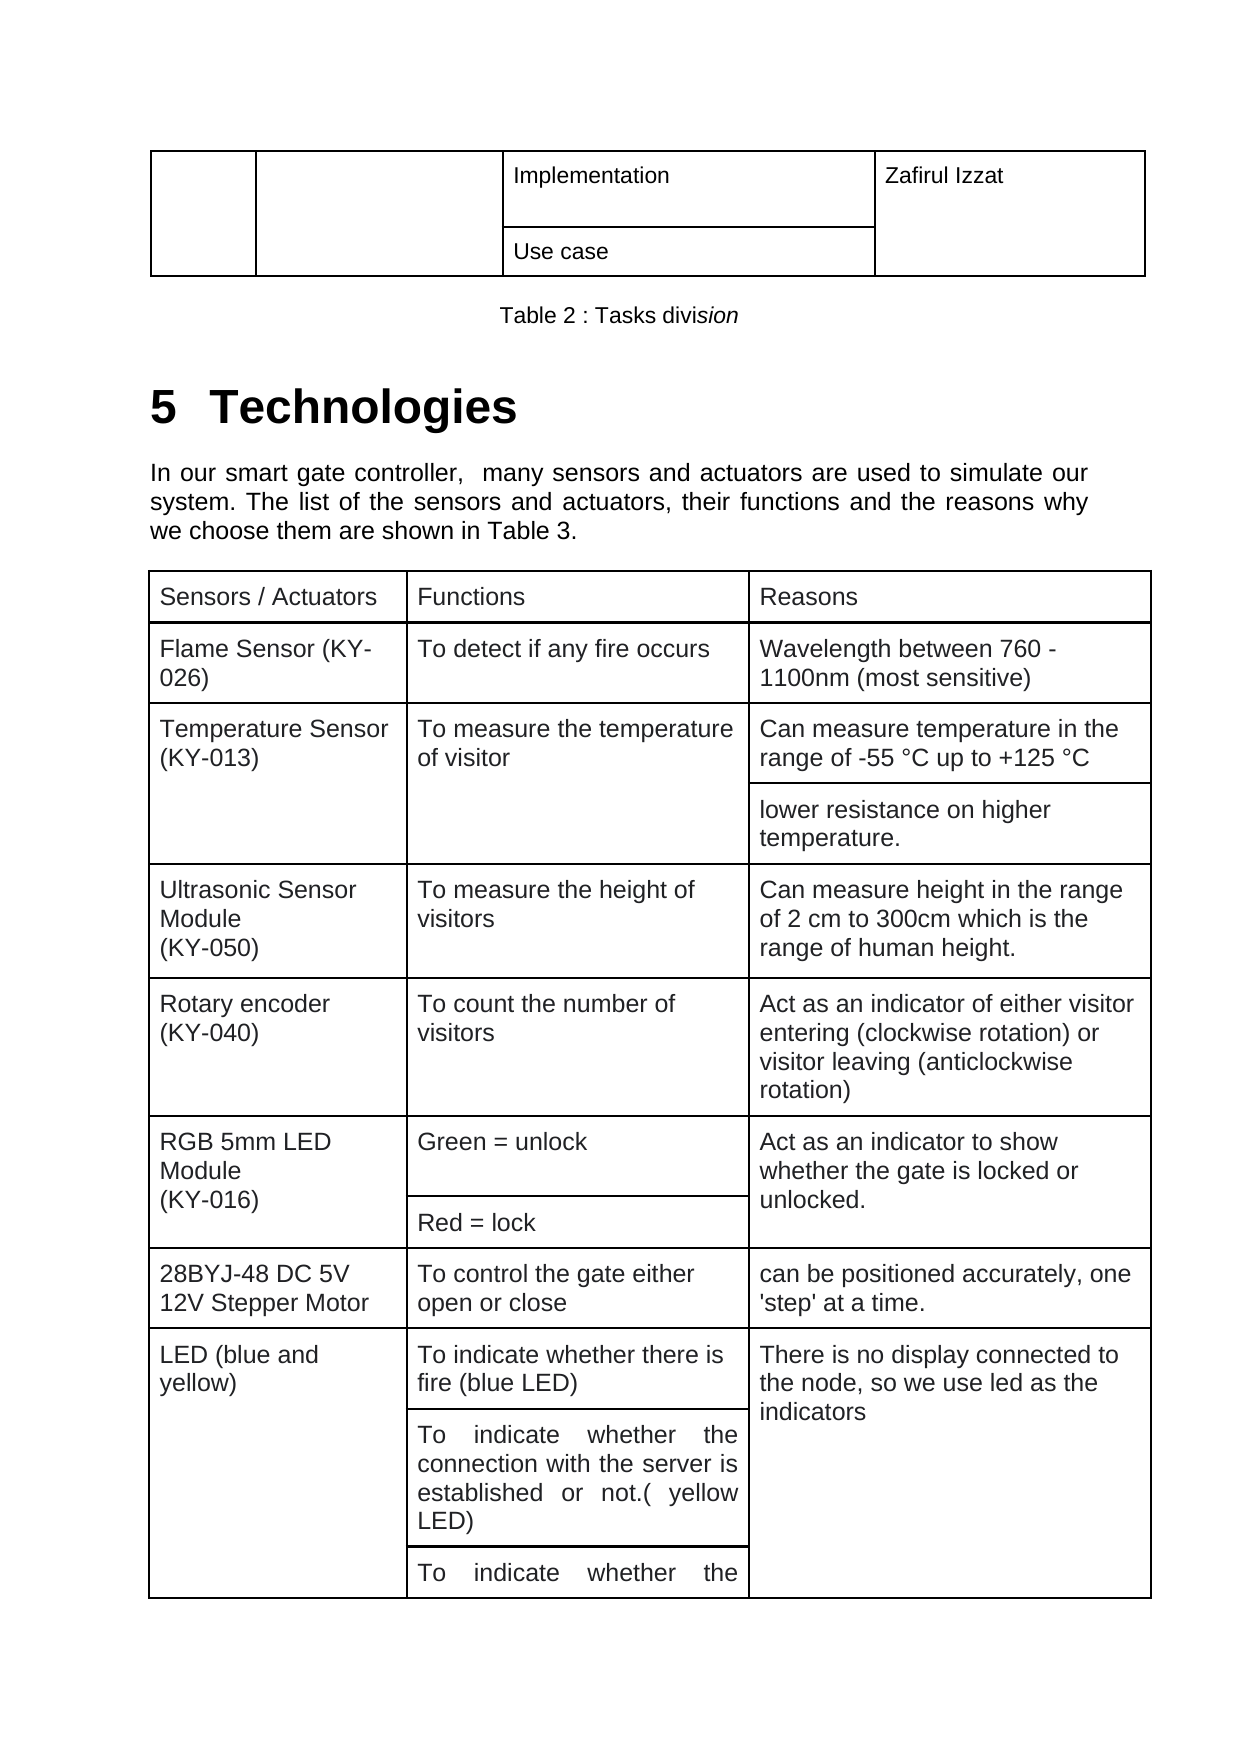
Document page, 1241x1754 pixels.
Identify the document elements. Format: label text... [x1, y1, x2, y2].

table_cell Zafirul Izzat [876, 152, 1144, 275]
table_cell Use case [504, 228, 874, 275]
subtitle 5 Technologies [150, 378, 1090, 433]
table_cell To measure the temperature of visitor [408, 704, 748, 863]
table_cell RGB 5mm LED Module (KY-016) [150, 1117, 406, 1247]
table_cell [408, 1548, 748, 1597]
table_cell Act as an indicator of either visitor entering (clockwise rotation) or visitor leaving (anticlockwise rotation) [750, 979, 1150, 1114]
table_cell Flame Sensor (KY-026) [150, 624, 406, 702]
table_cell Act as an indicator to show whether the gate is locked or unlocked. [750, 1117, 1150, 1247]
table_cell To control the gate either open or close [408, 1249, 748, 1327]
table_cell Can measure height in the range of 2 cm to 300cm which is the range of human height. [750, 865, 1150, 977]
table_cell LED (blue and yellow) [150, 1329, 406, 1597]
table_header Reasons [750, 572, 1150, 621]
table_cell To indicate whether there is fire (blue LED) [408, 1329, 748, 1407]
table_header Functions [408, 572, 748, 621]
table_cell To count the number of visitors [408, 979, 748, 1114]
table_cell Green = unlock [408, 1117, 748, 1195]
table_cell Implementation [504, 152, 874, 226]
table_cell To measure the height of visitors [408, 865, 748, 977]
table_header Sensors / Actuators [150, 572, 406, 621]
table_cell can be positioned accurately, one 'step' at a time. [750, 1249, 1150, 1327]
text In our smart gate controller, many sensors and actuators are used to simulate our system. The list of the sensors and actuators, their functions and the reasons why we choose them are shown in Table 3. [150, 458, 1090, 545]
table_cell Can measure temperature in the range of -55 °C up to +125 °C [750, 704, 1150, 782]
text Table 2 : Tasks division [150, 302, 1090, 328]
table_cell Ultrasonic Sensor Module (KY-050) [150, 865, 406, 977]
table_cell To detect if any fire occurs [408, 624, 748, 702]
table_cell lower resistance on higher temperature. [750, 784, 1150, 863]
table_cell Red = lock [408, 1197, 748, 1247]
table_cell To indicate whether the connection with the server is established or not.( yellow LED) [408, 1410, 748, 1545]
table_cell 28BYJ-48 DC 5V 12V Stepper Motor [150, 1249, 406, 1327]
table_cell Wavelength between 760 - 1100nm (most sensitive) [750, 624, 1150, 702]
table_cell There is no display connected to the node, so we use led as the indicators [750, 1329, 1150, 1597]
table_cell Temperature Sensor (KY-013) [150, 704, 406, 863]
table_cell Rotary encoder (KY-040) [150, 979, 406, 1114]
